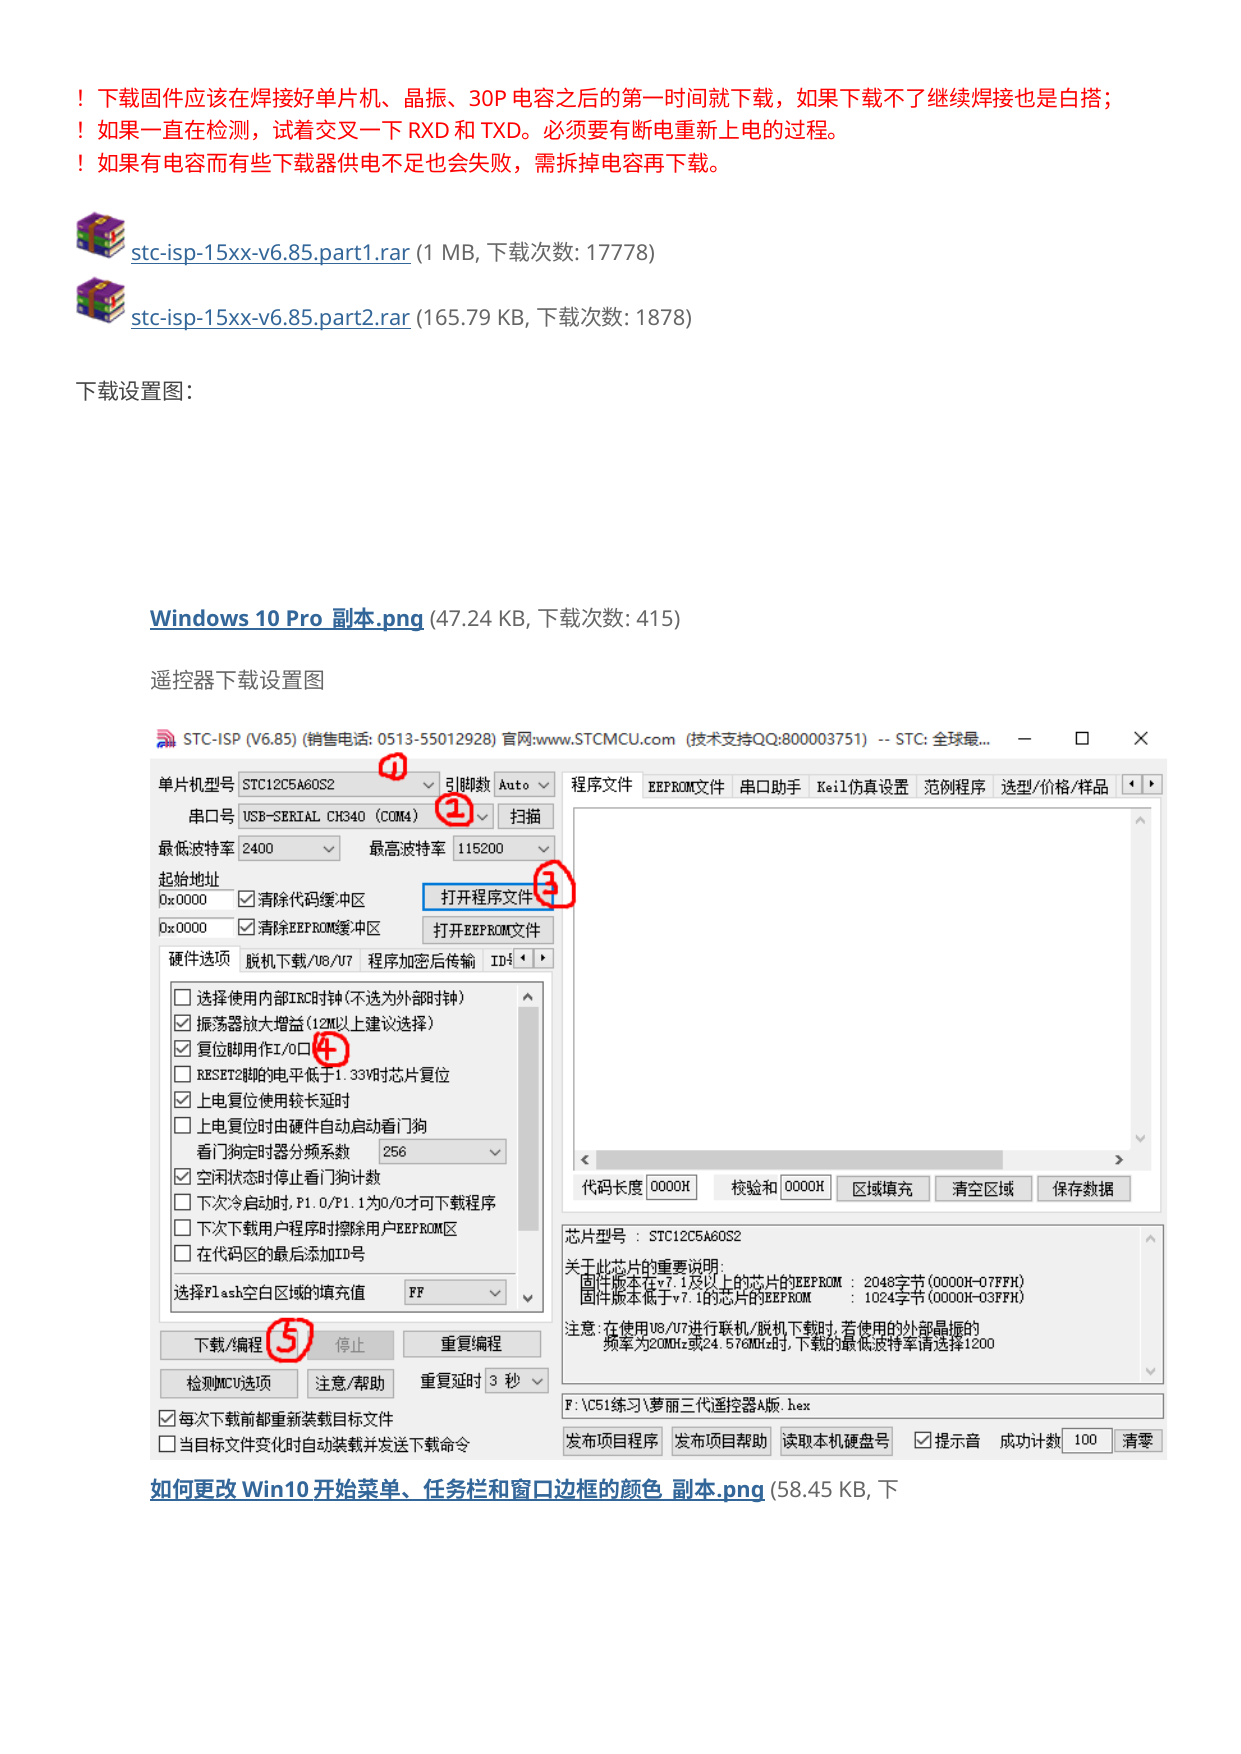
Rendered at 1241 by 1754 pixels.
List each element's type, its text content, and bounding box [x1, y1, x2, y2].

picture [150, 724, 1168, 1460]
text Windows 10 Pro_副本.png (47.24 KB, 下载次数: 415) [150, 601, 1165, 633]
picture [75, 275, 126, 326]
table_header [75, 81, 1240, 601]
text 如何更改Win10开始菜单、任务栏和窗口边框的颜色_副本.png (58.45 KB, 下 [150, 1472, 1165, 1504]
picture [75, 210, 126, 261]
text 遥控器下载设置图 [150, 662, 1165, 695]
